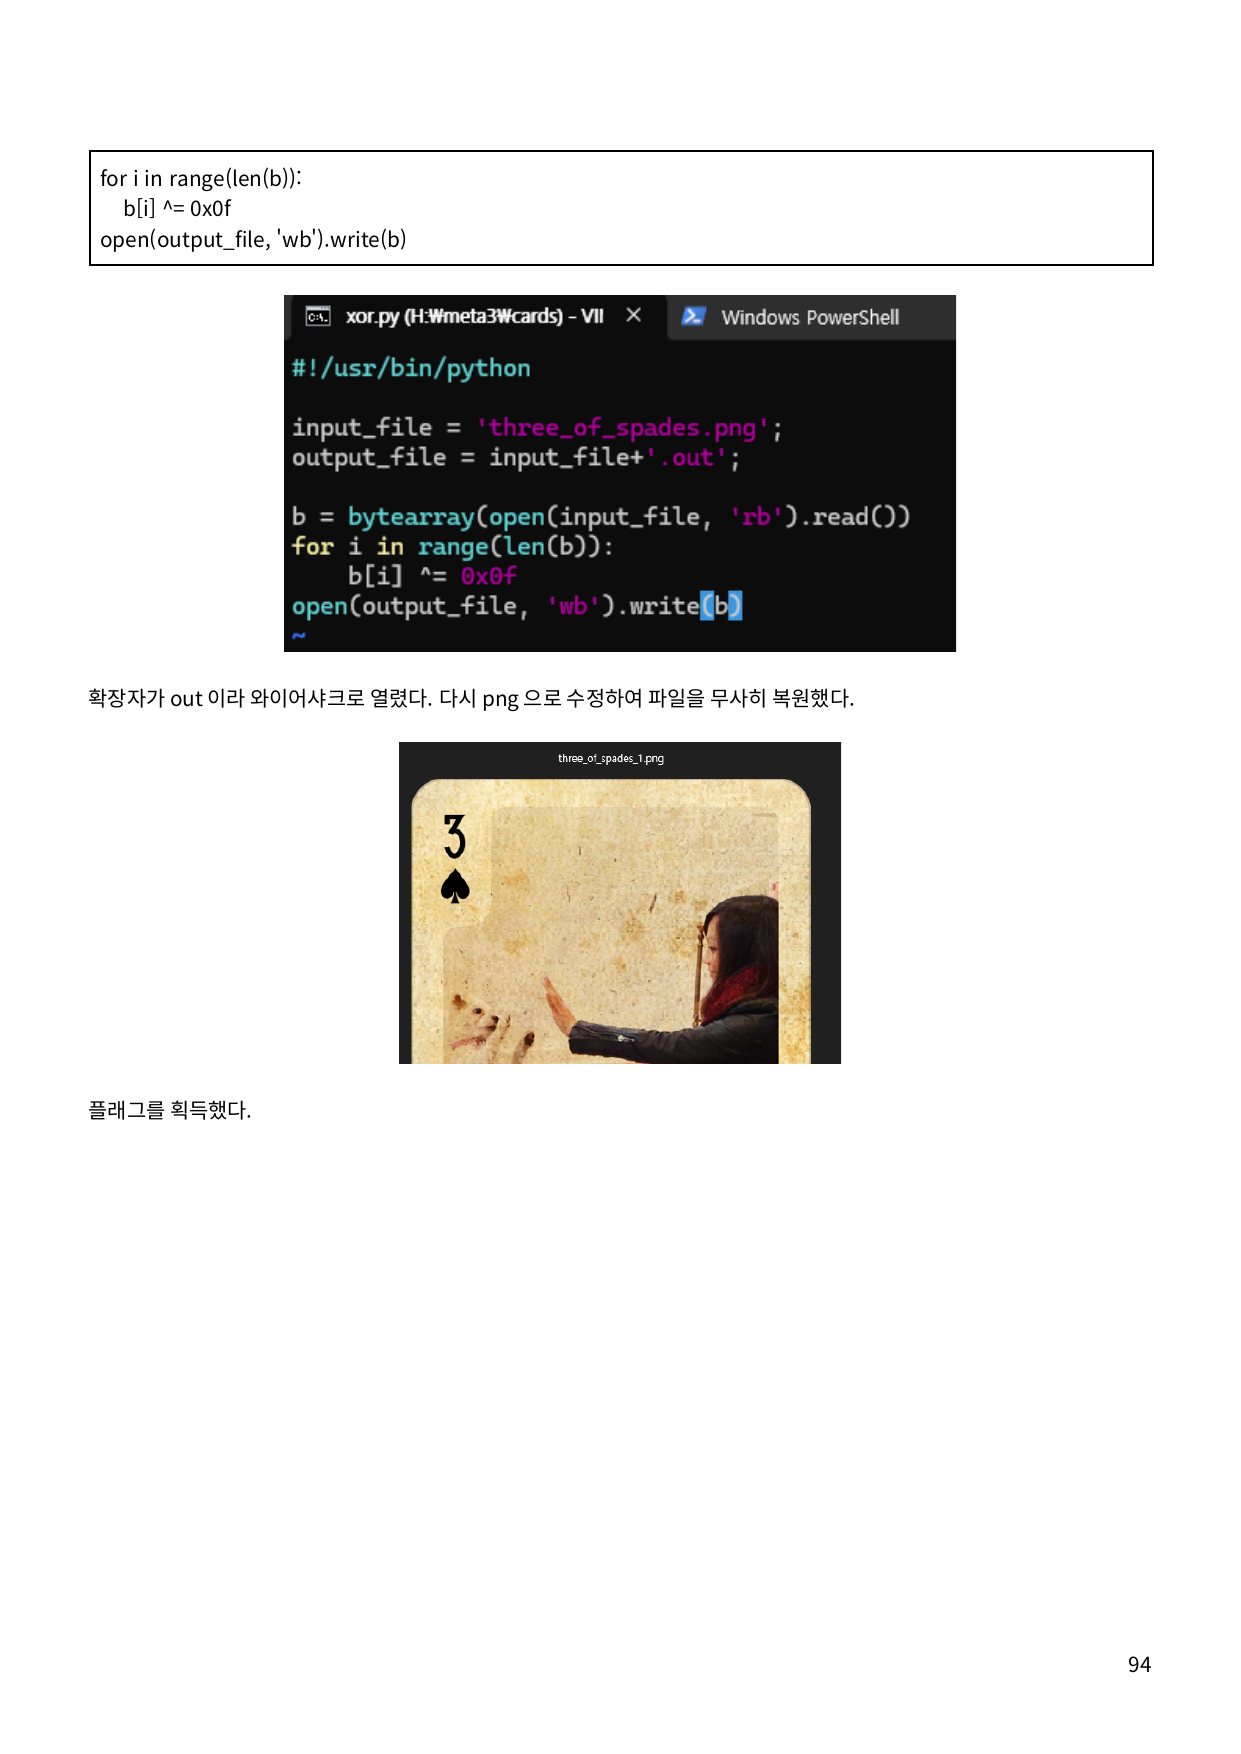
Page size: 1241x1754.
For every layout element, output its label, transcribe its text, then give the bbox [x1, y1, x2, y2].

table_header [91, 152, 1152, 263]
text 플래그를 획득했다. [88, 1094, 1152, 1124]
text 확장자가 out이라 와이어샤크로 열렸다. 다시 png으로 수정하여 파일을 무사히 복원했다. [88, 682, 1152, 712]
picture [284, 295, 957, 652]
picture [399, 742, 842, 1064]
